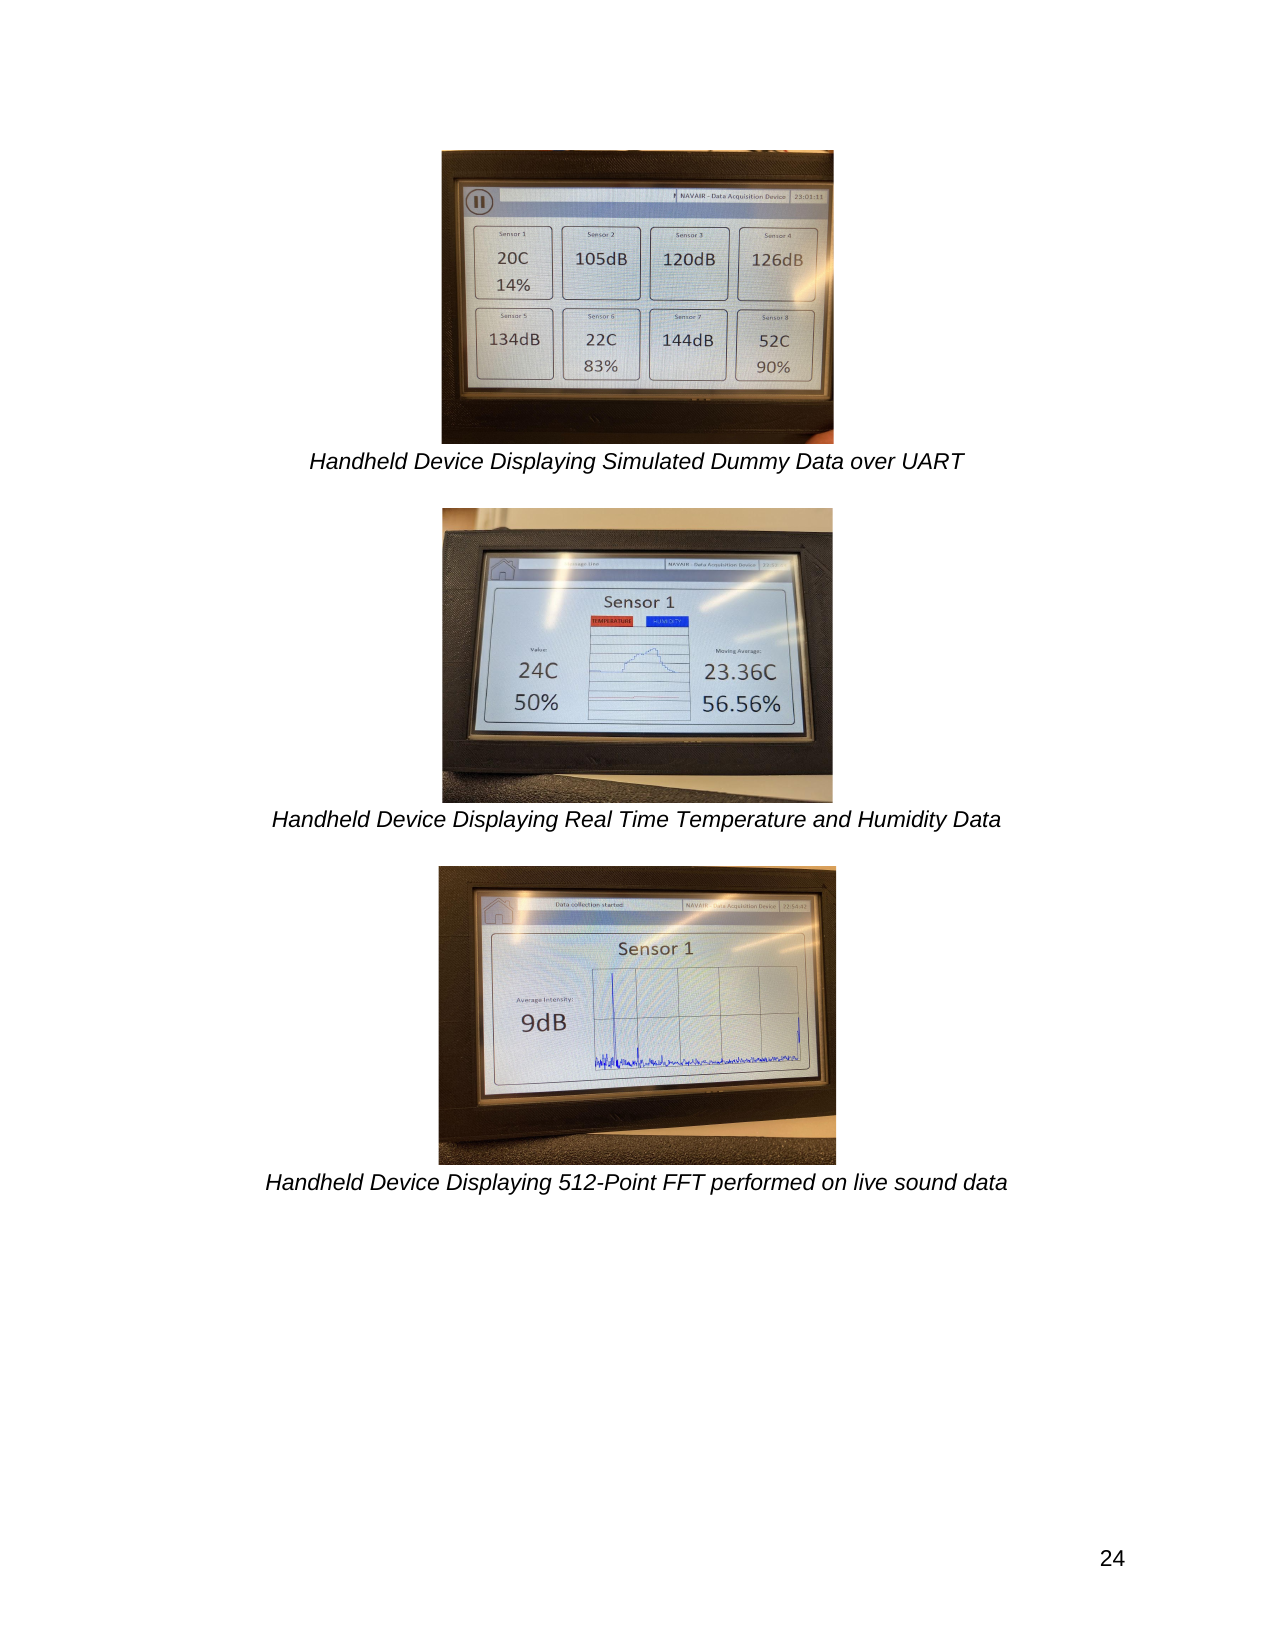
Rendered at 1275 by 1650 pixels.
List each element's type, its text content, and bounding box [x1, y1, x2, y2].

text Handheld Device Displaying 512-Point FFT performed on live sound data [150, 1169, 1125, 1195]
text Handheld Device Displaying Simulated Dummy Data over UART [150, 448, 1125, 474]
text Handheld Device Displaying Real Time Temperature and Humidity Data [150, 806, 1125, 832]
picture [438, 866, 837, 1165]
picture [441, 150, 834, 444]
picture [442, 508, 833, 803]
